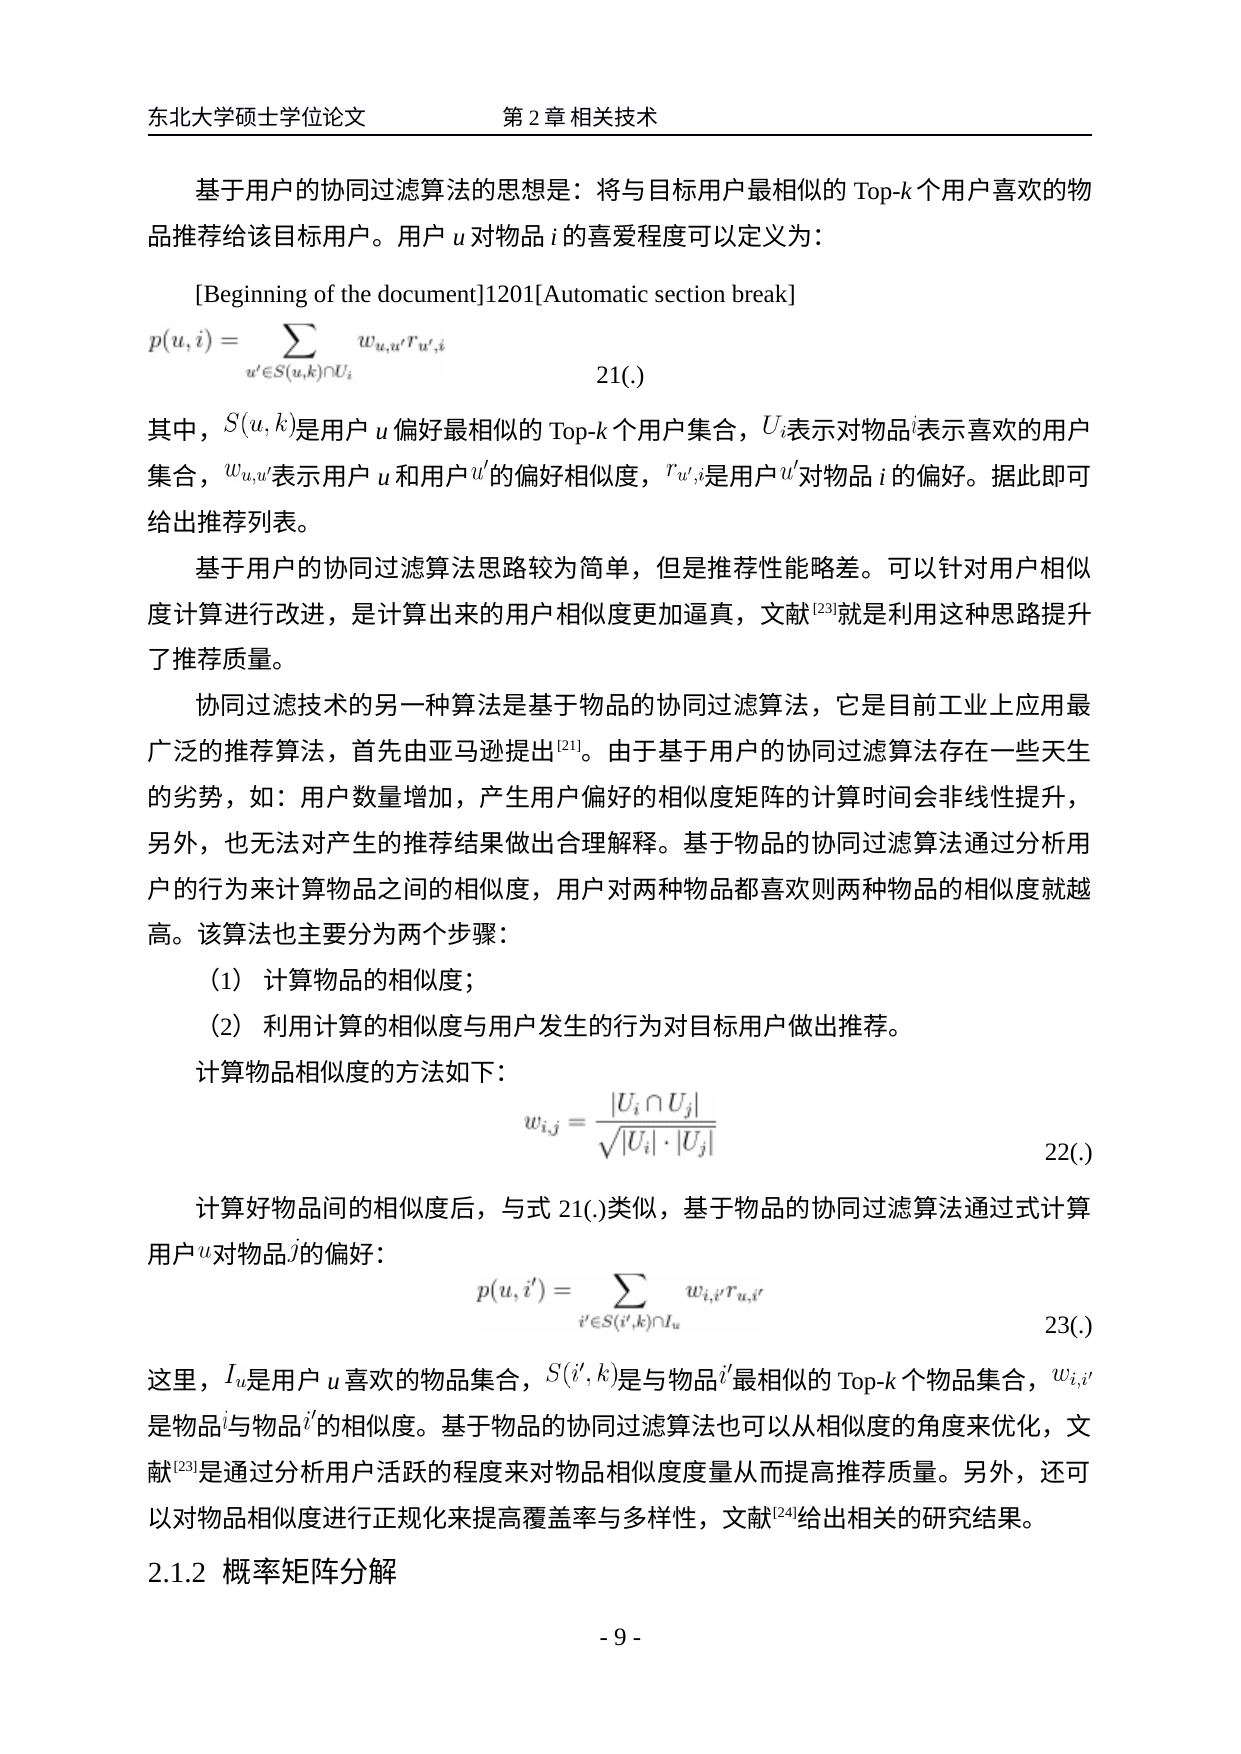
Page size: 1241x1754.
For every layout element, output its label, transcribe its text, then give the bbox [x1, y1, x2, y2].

list 计算物品的相似度； [148, 953, 1092, 999]
text 其中，是用户u偏好最相似的Top-k个用户集合，表示对物品表示喜欢的用户集合，表示用户u和用户的偏好相似度，是用户对物品i的偏好。据此即可给出推荐列表。 [148, 403, 1092, 541]
text 基于用户的协同过滤算法思路较为简单，但是推荐性能略差。可以针对用户相似度计算进行改进，是计算出来的用户相似度更加逼真，文献[23]就是利用这种思路提升了推荐质量。 [148, 541, 1092, 678]
text 协同过滤技术的另一种算法是基于物品的协同过滤算法，它是目前工业上应用最广泛的推荐算法，首先由亚马逊提出[21]。由于基于用户的协同过滤算法存在一些天生的劣势，如：用户数量增加，产生用户偏好的相似度矩阵的计算时间会非线性提升，另外，也无法对产生的推荐结果做出合理解释。基于物品的协同过滤算法通过分析用户的行为来计算物品之间的相似度，用户对两种物品都喜欢则两种物品的相似度就越高。该算法也主要分为两个步骤： [148, 678, 1092, 953]
list 利用计算的相似度与用户发生的行为对目标用户做出推荐。 [148, 999, 1092, 1045]
text 这里，是用户u喜欢的物品集合，是与物品最相似的Top-k个物品集合，是物品与物品的相似度。基于物品的协同过滤算法也可以从相似度的角度来优化，文献[23]是通过分析用户活跃的程度来对物品相似度度量从而提高推荐质量。另外，还可以对物品相似度进行正规化来提高覆盖率与多样性，文献[24]给出相关的研究结果。 [148, 1353, 1092, 1536]
text 基于用户的协同过滤算法的思想是：将与目标用户最相似的Top-k个用户喜欢的物品推荐给该目标用户。用户u对物品i的喜爱程度可以定义为： [148, 162, 1092, 254]
text 计算物品相似度的方法如下： [148, 1045, 1092, 1091]
subtitle 概率矩阵分解 [148, 1549, 1092, 1591]
text 计算好物品间的相似度后，与式(2.1)类似，基于物品的协同过滤算法通过式计算用户对物品的偏好： [148, 1181, 1092, 1272]
